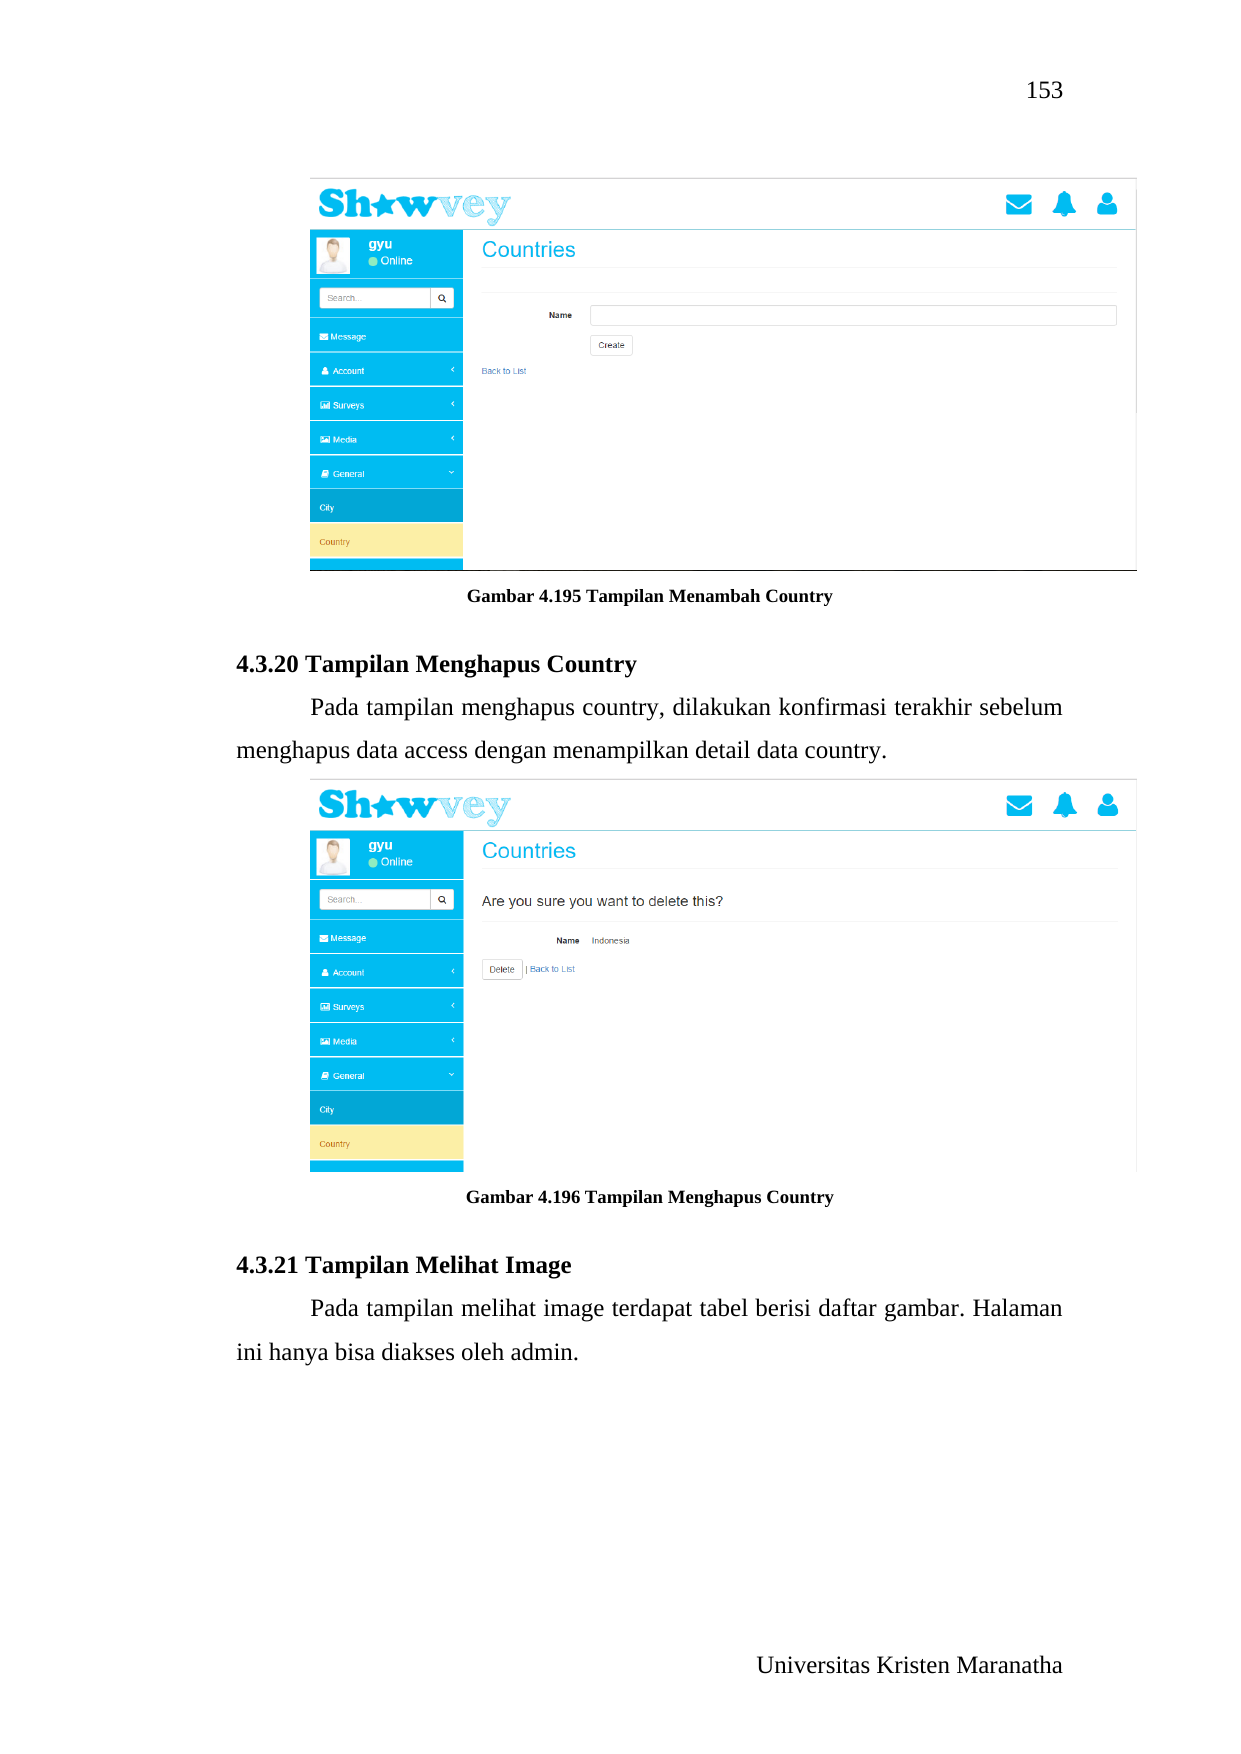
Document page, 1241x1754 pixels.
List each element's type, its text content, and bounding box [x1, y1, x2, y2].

picture [374, 843, 379, 851]
picture [369, 258, 377, 265]
picture [321, 1004, 329, 1010]
picture [320, 334, 328, 339]
subtitle Tampilan Menghapus Country [236, 649, 1063, 678]
picture [369, 859, 377, 867]
picture [321, 1039, 329, 1044]
picture [310, 778, 1137, 1172]
picture [317, 238, 349, 273]
picture [321, 437, 329, 442]
text Pada tampilan melihat image terdapat tabel berisi daftar gambar. Halaman ini hanya bisa diakses oleh admin. [236, 1293, 1063, 1365]
picture [320, 936, 328, 941]
picture [317, 839, 349, 875]
picture [371, 242, 379, 250]
subtitle Tampilan Melihat Image [236, 1250, 1063, 1279]
picture [320, 288, 453, 308]
picture [320, 890, 453, 909]
picture [310, 177, 1137, 571]
text Pada tampilan menghapus country, dilakukan konfirmasi terakhir sebelum menghapus data access dengan menampilkan detail data country. [236, 692, 1063, 764]
